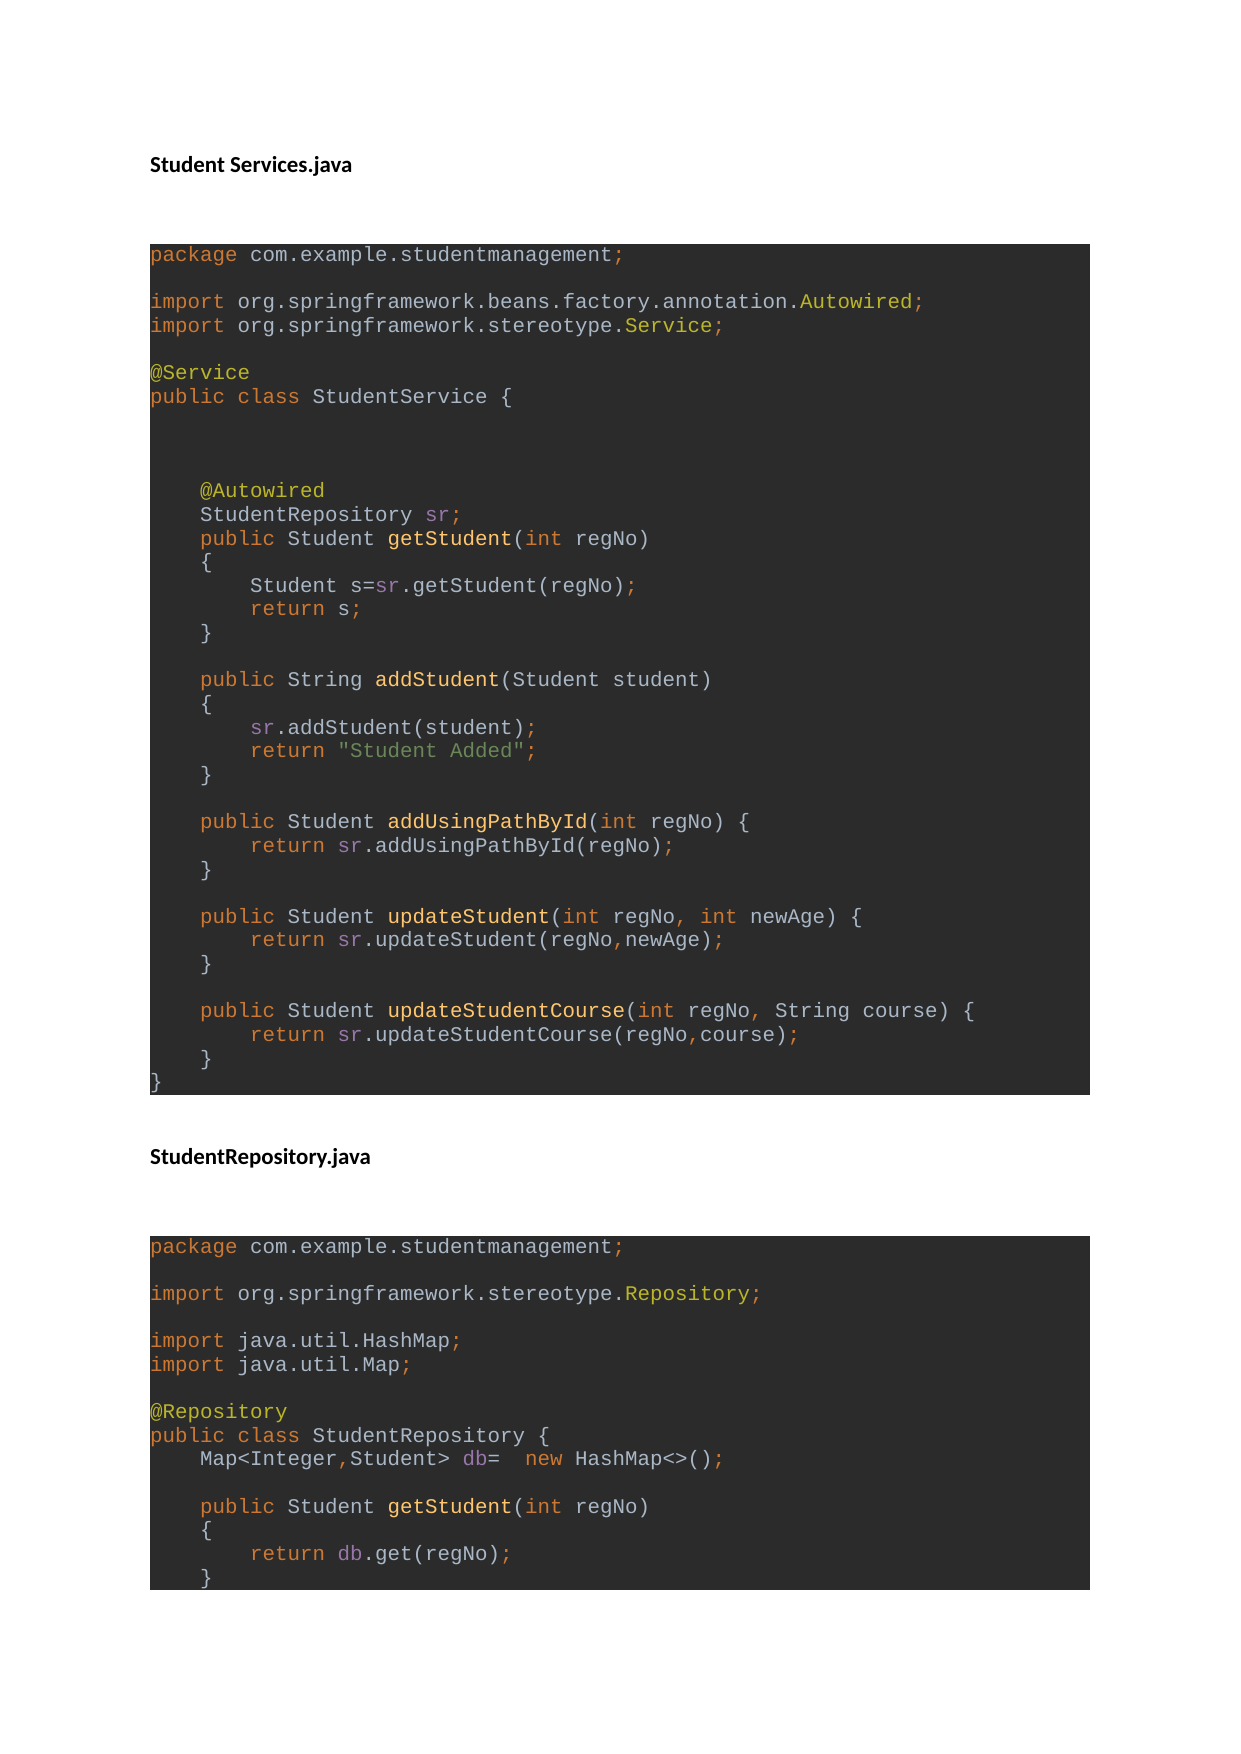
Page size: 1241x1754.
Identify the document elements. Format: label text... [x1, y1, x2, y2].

text Student Services.java [150, 150, 1090, 178]
text package com.example.studentmanagement; import org.springframework.beans.factory.annotation.Autowired; import org.springframework.stereotype.Service; @Service public class StudentService { @Autowired StudentRepository sr; public Student getStudent(int regNo) { Student s=sr.getStudent(regNo); return s; } public String addStudent(Student student) { sr.addStudent(student); return "Student Added"; } public Student addUsingPathById(int regNo) { return sr.addUsingPathById(regNo); } public Student updateStudent(int regNo, int newAge) { return sr.updateStudent(regNo,newAge); } public Student updateStudentCourse(int regNo, String course) { return sr.updateStudentCourse(regNo,course); } } [150, 244, 1090, 1095]
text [150, 1236, 1090, 1590]
text StudentRepository.java [150, 1142, 1090, 1170]
